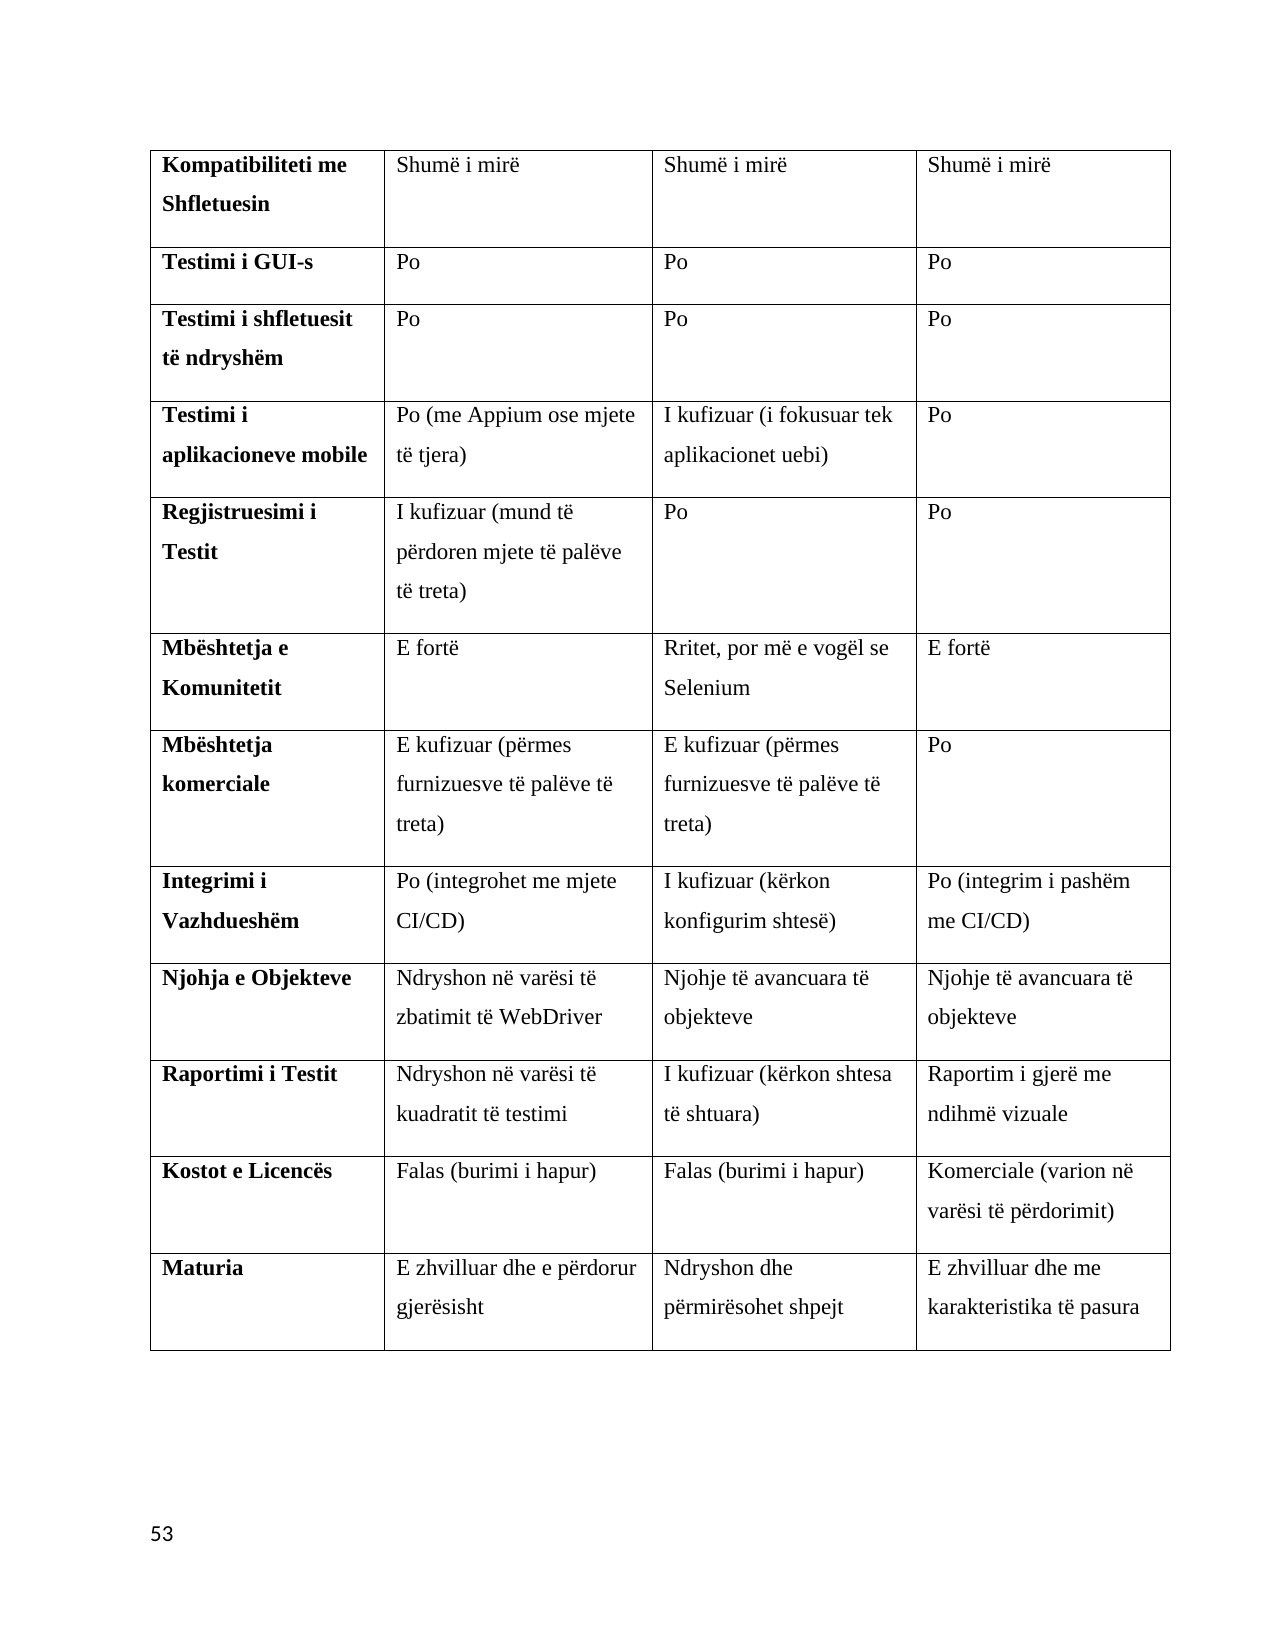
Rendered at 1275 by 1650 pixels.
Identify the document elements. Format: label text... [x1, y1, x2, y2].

table_cell E fortë [385, 634, 652, 730]
table_cell Raportim i gjerë me ndihmë vizuale [917, 1061, 1170, 1156]
table_cell Po [917, 248, 1170, 304]
table_cell E fortë [917, 634, 1170, 730]
table_cell I kufizuar (kërkon konfigurim shtesë) [653, 867, 916, 963]
table_cell E zhvilluar dhe e përdorur gjerësisht [385, 1254, 652, 1349]
table_cell Rritet, por më e vogël se Selenium [653, 634, 916, 730]
table_cell I kufizuar (i fokusuar tek aplikacionet uebi) [653, 402, 916, 497]
table_cell Po [917, 305, 1170, 401]
table_cell Kompatibiliteti me Shfletuesin [151, 151, 384, 247]
table_cell Kostot e Licencës [151, 1157, 384, 1253]
table_cell I kufizuar (mund të përdoren mjete të palëve të treta) [385, 498, 652, 633]
table_cell I kufizuar (kërkon shtesa të shtuara) [653, 1061, 916, 1156]
table_cell Po [653, 498, 916, 633]
table_cell Testimi i shfletuesit të ndryshëm [151, 305, 384, 401]
table_cell Falas (burimi i hapur) [385, 1157, 652, 1253]
table_cell Njohje të avancuara të objekteve [653, 964, 916, 1059]
table_cell Ndryshon në varësi të zbatimit të WebDriver [385, 964, 652, 1059]
table_cell Njohja e Objekteve [151, 964, 384, 1059]
table_cell E kufizuar (përmes furnizuesve të palëve të treta) [385, 731, 652, 866]
table_cell Mbështetja komerciale [151, 731, 384, 866]
table_cell Po [653, 248, 916, 304]
table_cell Ndryshon dhe përmirësohet shpejt [653, 1254, 916, 1349]
table_cell Komerciale (varion në varësi të përdorimit) [917, 1157, 1170, 1253]
table_cell Falas (burimi i hapur) [653, 1157, 916, 1253]
table_cell Testimi i aplikacioneve mobile [151, 402, 384, 497]
table_cell Mbështetja e Komunitetit [151, 634, 384, 730]
table_cell Testimi i GUI-s [151, 248, 384, 304]
table_cell Ndryshon në varësi të kuadratit të testimi [385, 1061, 652, 1156]
table_cell Po [653, 305, 916, 401]
table_cell Shumë i mirë [385, 151, 652, 247]
table_cell Raportimi i Testit [151, 1061, 384, 1156]
table_cell Regjistruesimi i Testit [151, 498, 384, 633]
table_cell Po [385, 305, 652, 401]
table_cell Po (me Appium ose mjete të tjera) [385, 402, 652, 497]
table_cell Integrimi i Vazhdueshëm [151, 867, 384, 963]
table_cell Po [385, 248, 652, 304]
table_cell Shumë i mirë [653, 151, 916, 247]
table_cell E zhvilluar dhe me karakteristika të pasura [917, 1254, 1170, 1349]
table_cell Po [917, 498, 1170, 633]
table_cell Po (integrim i pashëm me CI/CD) [917, 867, 1170, 963]
table_cell E kufizuar (përmes furnizuesve të palëve të treta) [653, 731, 916, 866]
table_cell Maturia [151, 1254, 384, 1349]
table_cell Njohje të avancuara të objekteve [917, 964, 1170, 1059]
table_cell Shumë i mirë [917, 151, 1170, 247]
table_cell Po [917, 731, 1170, 866]
table_cell Po [917, 402, 1170, 497]
table_cell Po (integrohet me mjete CI/CD) [385, 867, 652, 963]
